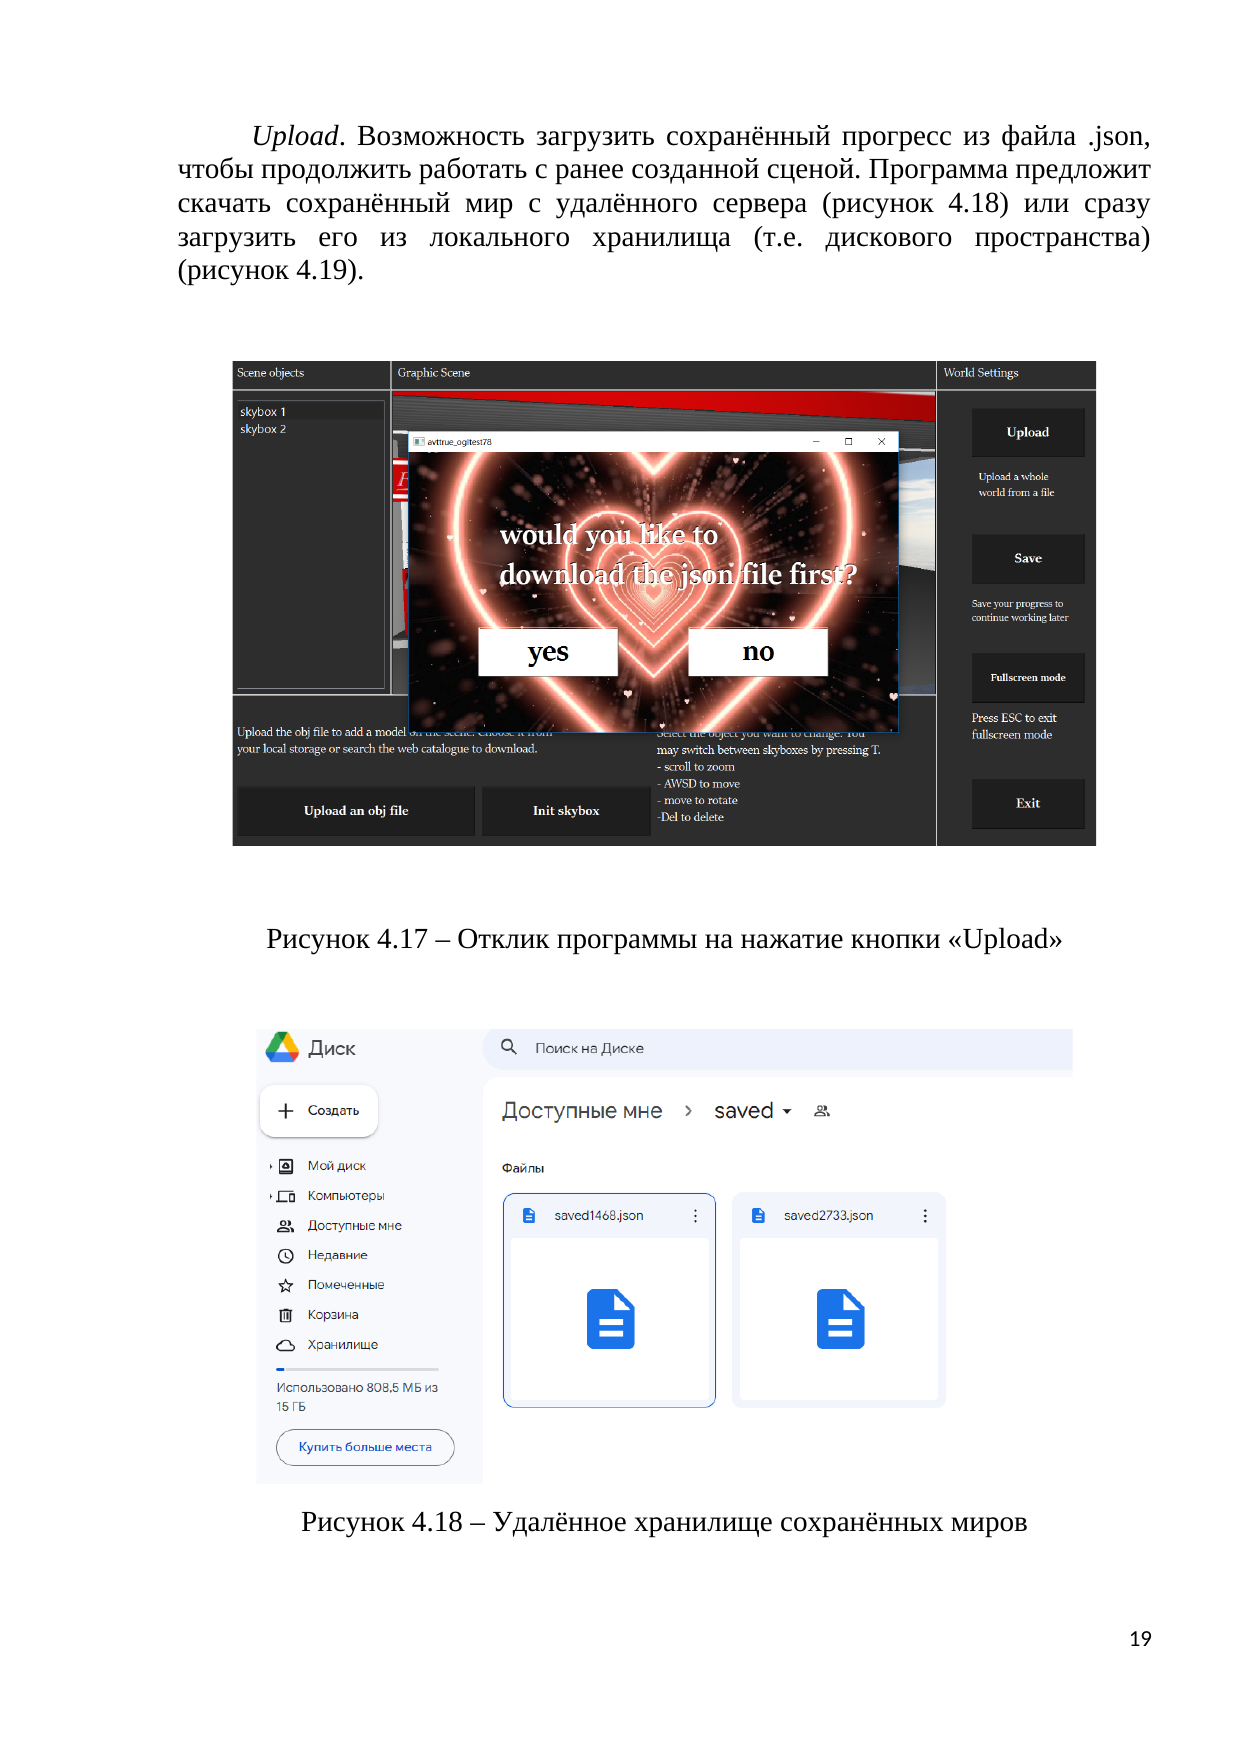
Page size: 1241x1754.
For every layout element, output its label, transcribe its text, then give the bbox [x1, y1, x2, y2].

picture [256, 1029, 1073, 1484]
picture [232, 361, 1097, 846]
text Рисунок 4.17 – Отклик программы на нажатие кнопки «Upload» [177, 921, 1152, 954]
text Upload. Возможность загрузить сохранённый прогресс из файла .json, чтобы продолжить работать с ранее созданной сценой. Программа предложит скачать сохранённый мир с удалённого сервера (рисунок 4.18) или сразу загрузить его из локального хранилища (т.е. дискового пространства) (рисунок 4.19). [177, 118, 1152, 286]
text Рисунок 4.18 – Удалённое хранилище сохранённых миров [177, 1504, 1152, 1538]
